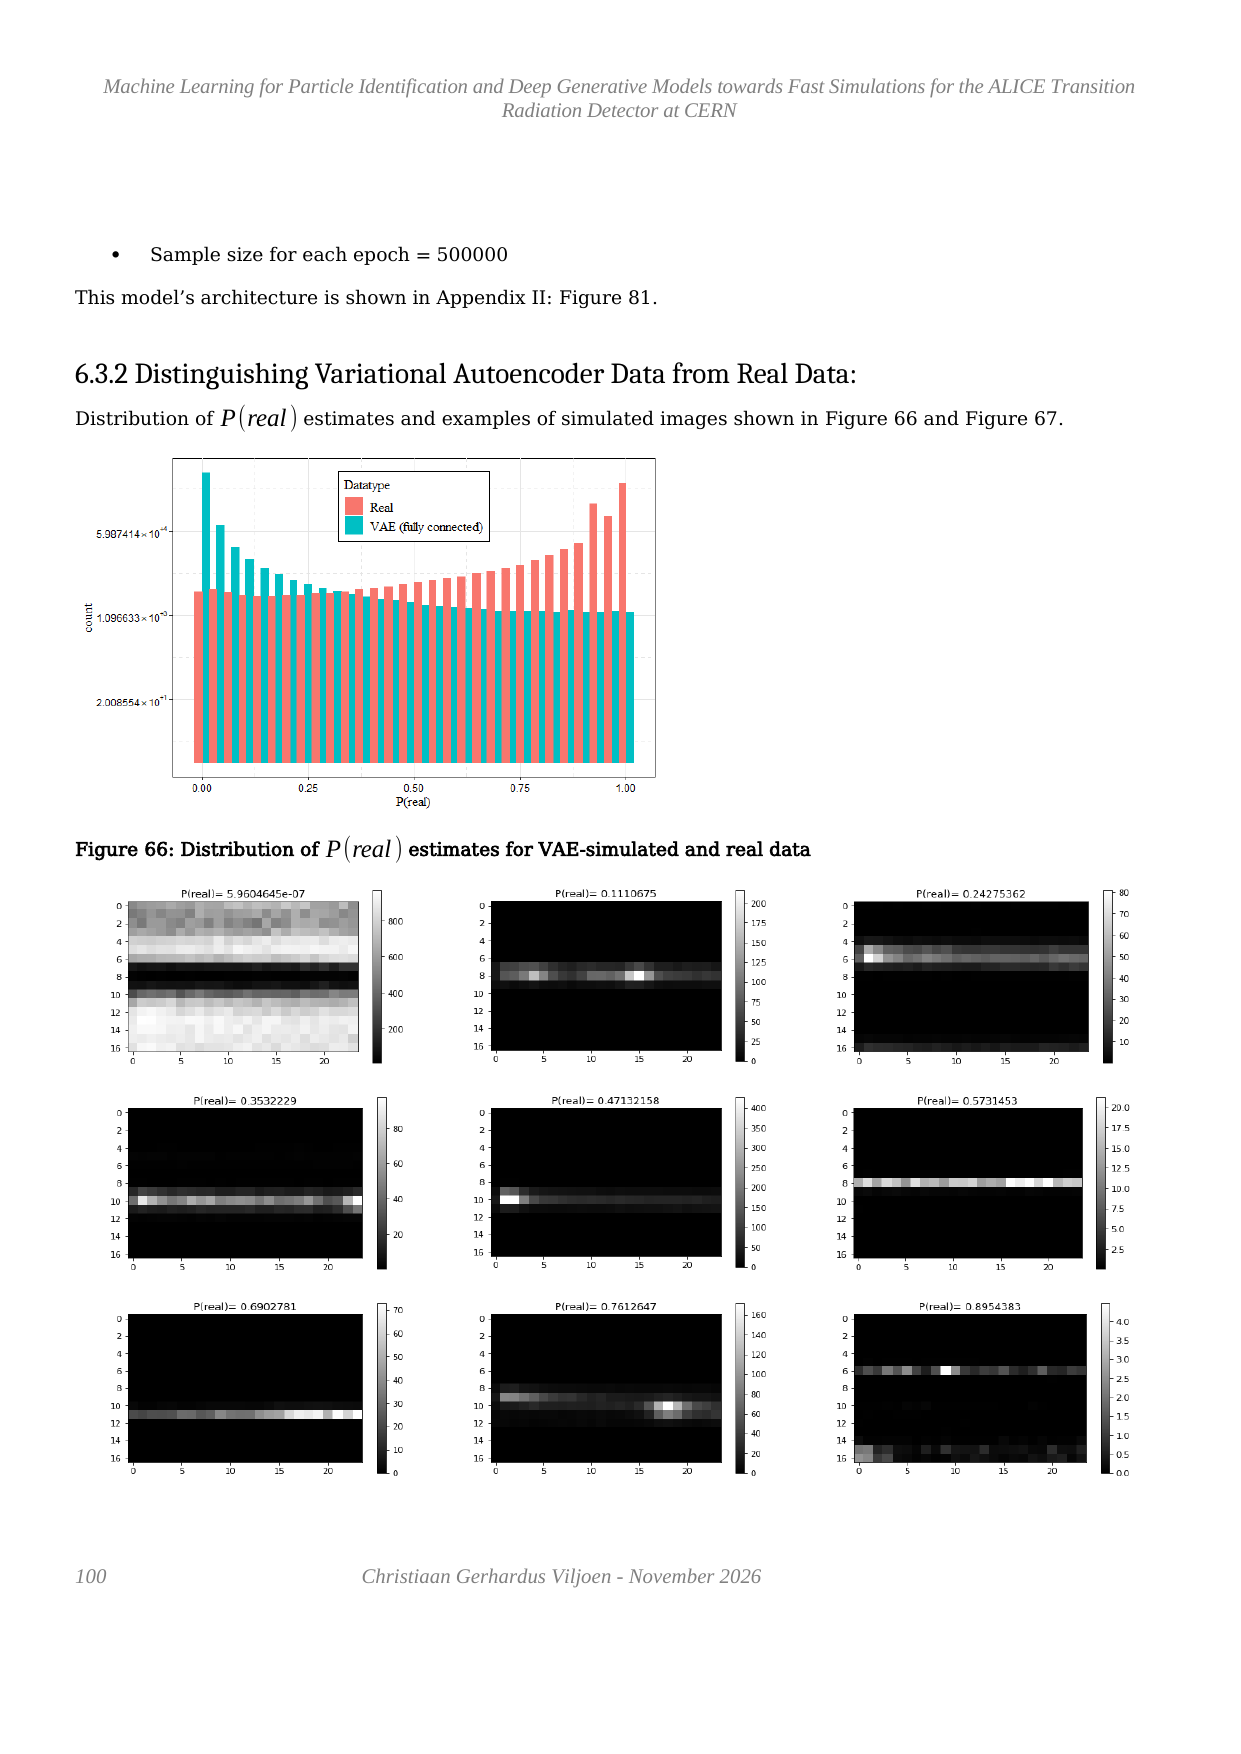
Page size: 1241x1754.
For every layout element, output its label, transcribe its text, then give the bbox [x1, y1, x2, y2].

picture [104, 883, 409, 1071]
picture [104, 1295, 409, 1483]
table_cell [801, 1089, 1164, 1296]
picture [75, 452, 661, 814]
picture [467, 883, 772, 1071]
table_header [801, 883, 1164, 1089]
picture [467, 1295, 772, 1483]
picture [830, 883, 1135, 1071]
text Distribution of estimates and examples of simulated images shown in Figure 66 and Figure 67. [75, 403, 1165, 433]
picture [830, 1089, 1135, 1277]
table_header [438, 883, 801, 1089]
table_cell [801, 1296, 1164, 1502]
table_cell [438, 1089, 801, 1296]
list Sample size for each epoch = 500000 [112, 243, 1165, 266]
table_cell [438, 1296, 801, 1502]
picture [467, 1089, 772, 1277]
subtitle Distinguishing Variational Autoencoder Data from Real Data: [75, 357, 1165, 390]
picture [830, 1295, 1135, 1483]
picture [104, 1089, 409, 1277]
table_cell [75, 1089, 438, 1296]
text This model’s architecture is shown in Appendix II: Figure 81. [75, 286, 1165, 308]
text Figure 66: Distribution of estimates for VAE-simulated and real data [75, 833, 1165, 863]
table_header [75, 883, 438, 1089]
table_cell [75, 1296, 438, 1502]
